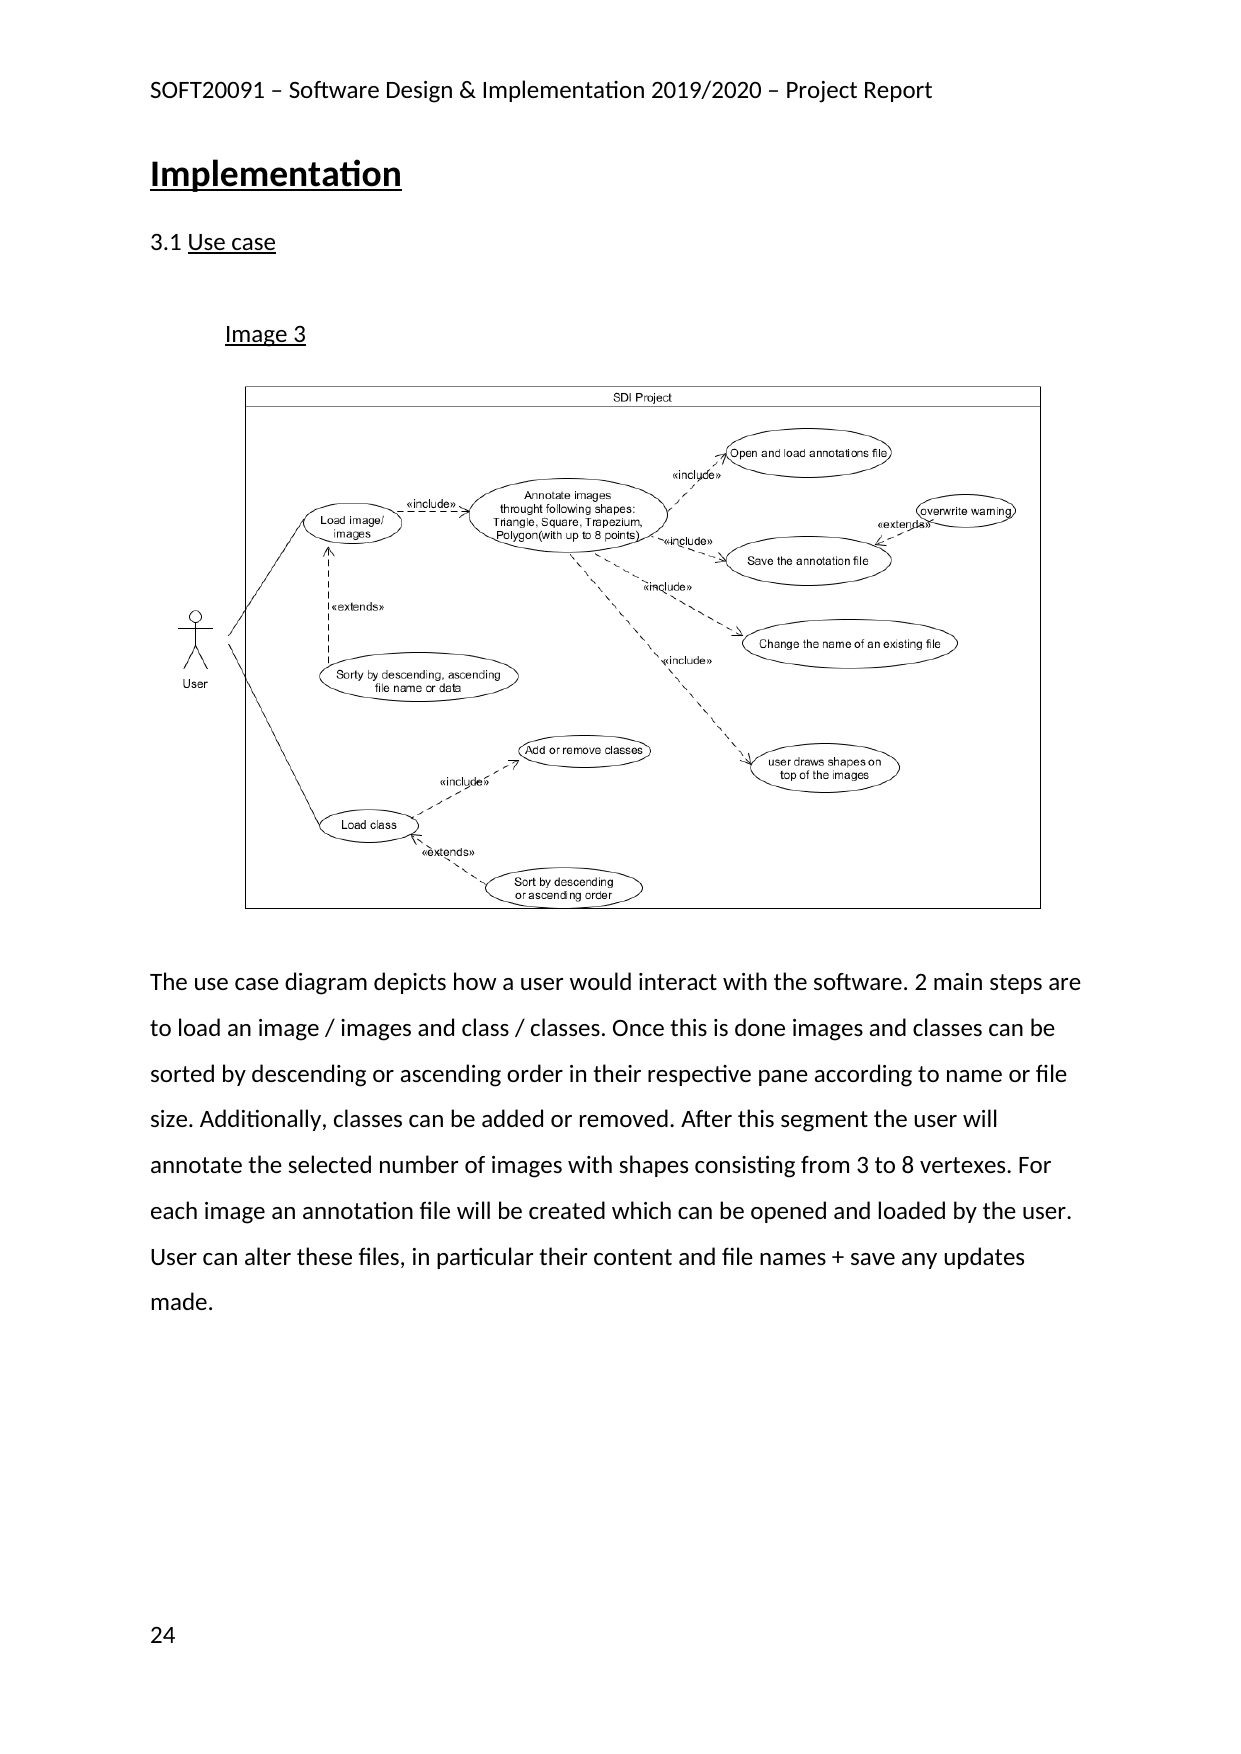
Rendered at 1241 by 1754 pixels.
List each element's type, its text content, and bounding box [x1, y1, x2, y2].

text The use case diagram depicts how a user would interact with the software. 2 main steps are to load an image / images and class / classes. Once this is done images and classes can be sorted by descending or ascending order in their respective pane according to name or file size. Additionally, classes can be added or removed. After this segment the user will annotate the selected number of images with shapes consisting from 3 to 8 vertexes. For each image an annotation file will be created which can be opened and loaded by the user. User can alter these files, in particular their content and file names + save any updates made. [150, 966, 1090, 1317]
text 3.1 Use case [150, 226, 1090, 257]
picture [150, 348, 1090, 936]
text Implementation [150, 150, 1090, 196]
text Image 3 [150, 318, 1090, 348]
